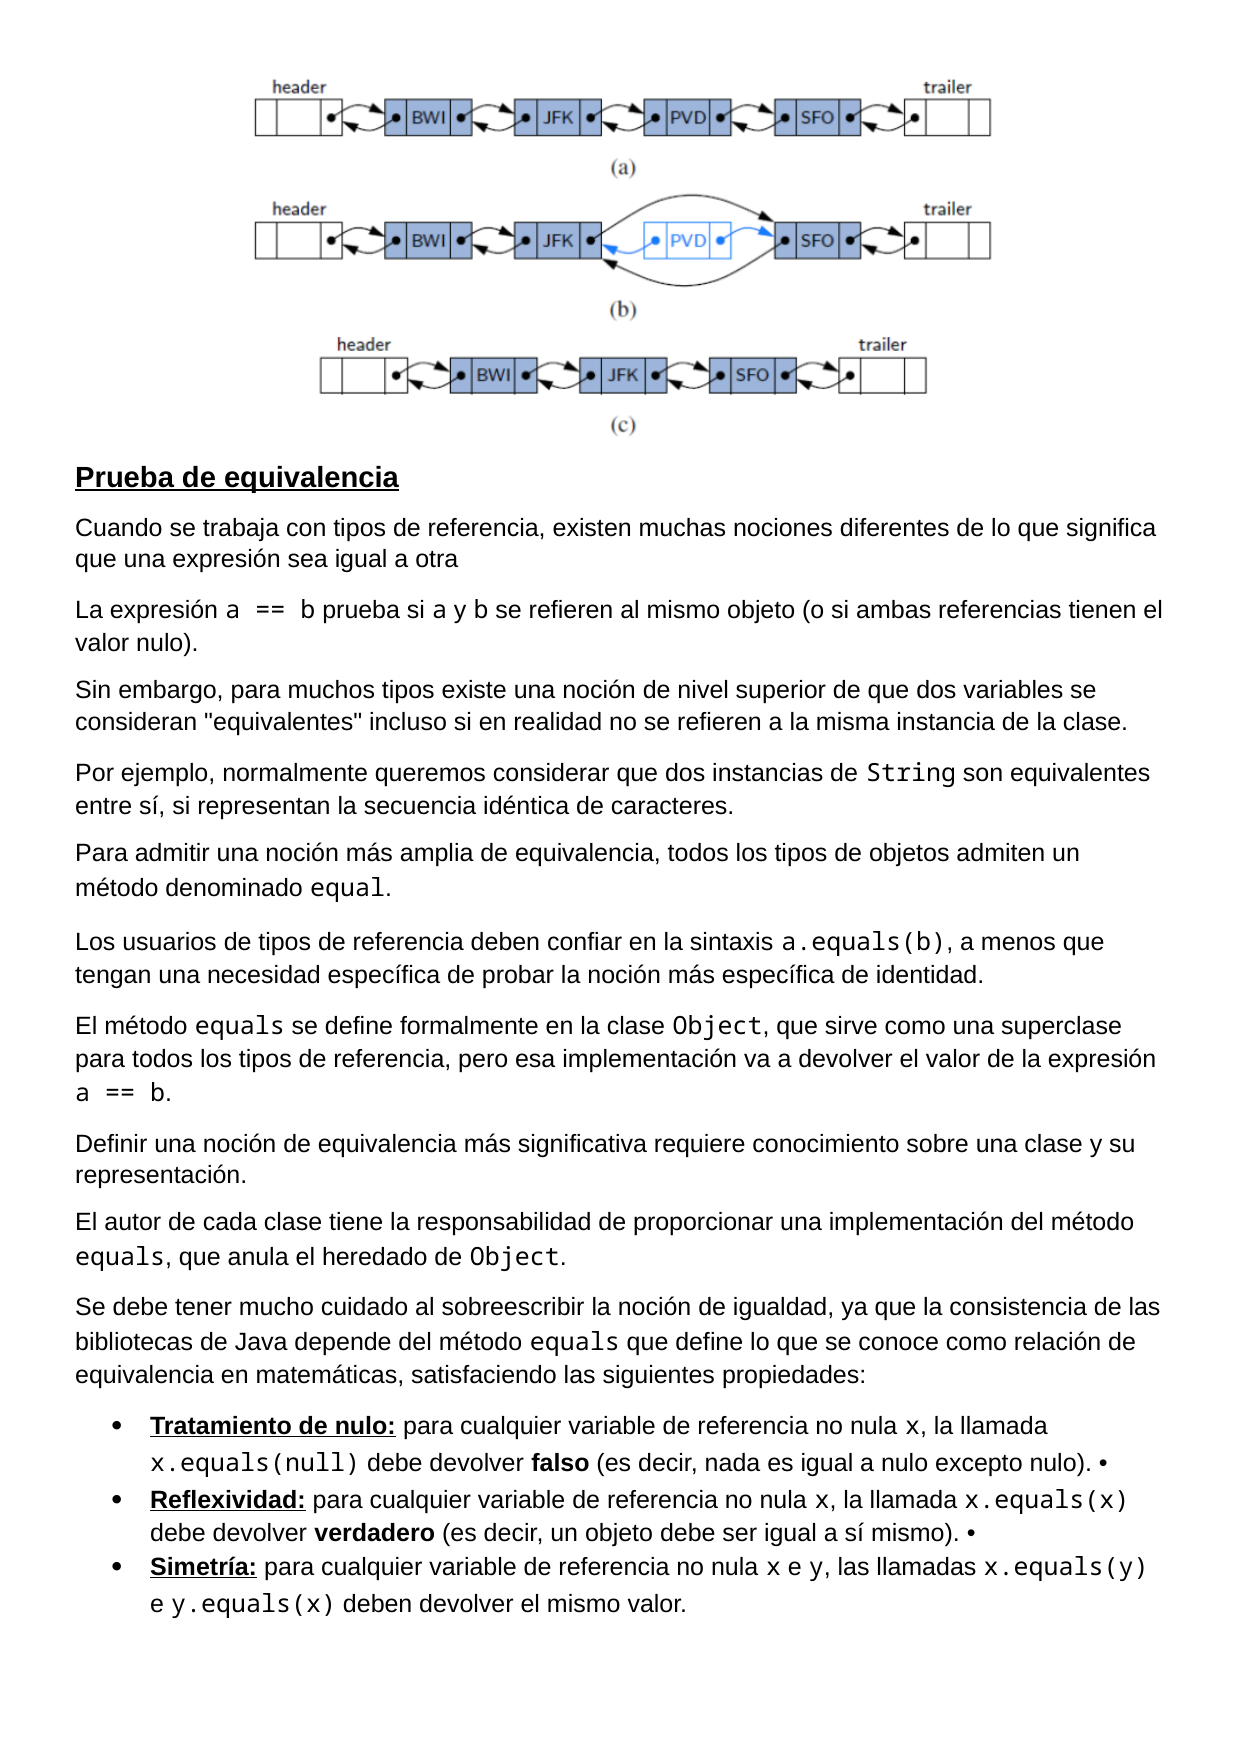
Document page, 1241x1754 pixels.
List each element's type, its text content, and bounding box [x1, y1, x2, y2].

list Tratamiento de nulo: para cualquier variable de referencia no nula x, la llamada x.equals(null) debe devolver falso (es decir, nada es igual a nulo excepto nulo). • [112, 1408, 1165, 1478]
text Se debe tener mucho cuidado al sobreescribir la noción de igualdad, ya que la consistencia de las bibliotecas de Java depende del método equals que define lo que se conoce como relación de equivalencia en matemáticas, satisfaciendo las siguientes propiedades: [75, 1292, 1165, 1389]
list Simetría: para cualquier variable de referencia no nula x e y, las llamadas x.equals(y) e y.equals(x) deben devolver el mismo valor. [112, 1549, 1165, 1619]
text La expresión a == b prueba si a y b se refieren al mismo objeto (o si ambas referencias tienen el valor nulo). [75, 591, 1165, 657]
text El autor de cada clase tiene la responsabilidad de proporcionar una implementación del método equals, que anula el heredado de Object. [75, 1207, 1165, 1273]
text Por ejemplo, normalmente queremos considerar que dos instancias de String son equivalentes entre sí, si representan la secuencia idéntica de caracteres. [75, 754, 1165, 819]
picture [247, 75, 994, 441]
text El método equals se define formalmente en la clase Object, que sirve como una superclase para todos los tipos de referencia, pero esa implementación va a devolver el valor de la expresión a == b. [75, 1007, 1165, 1109]
text Sin embargo, para muchos tipos existe una noción de nivel superior de que dos variables se consideran "equivalentes" incluso si en realidad no se refieren a la misma instancia de la clase. [75, 676, 1165, 735]
text Definir una noción de equivalencia más significativa requiere conocimiento sobre una clase y su representación. [75, 1128, 1165, 1188]
text Prueba de equivalencia [75, 460, 1165, 493]
list Reflexividad: para cualquier variable de referencia no nula x, la llamada x.equals(x) debe devolver verdadero (es decir, un objeto debe ser igual a sí mismo). • [112, 1481, 1165, 1546]
text Para admitir una noción más amplia de equivalencia, todos los tipos de objetos admiten un método denominado equal. [75, 838, 1165, 904]
text Los usuarios de tipos de referencia deben confiar en la sintaxis a.equals(b), a menos que tengan una necesidad específica de probar la noción más específica de identidad. [75, 923, 1165, 988]
text Cuando se trabaja con tipos de referencia, existen muchas nociones diferentes de lo que significa que una expresión sea igual a otra [75, 513, 1165, 572]
